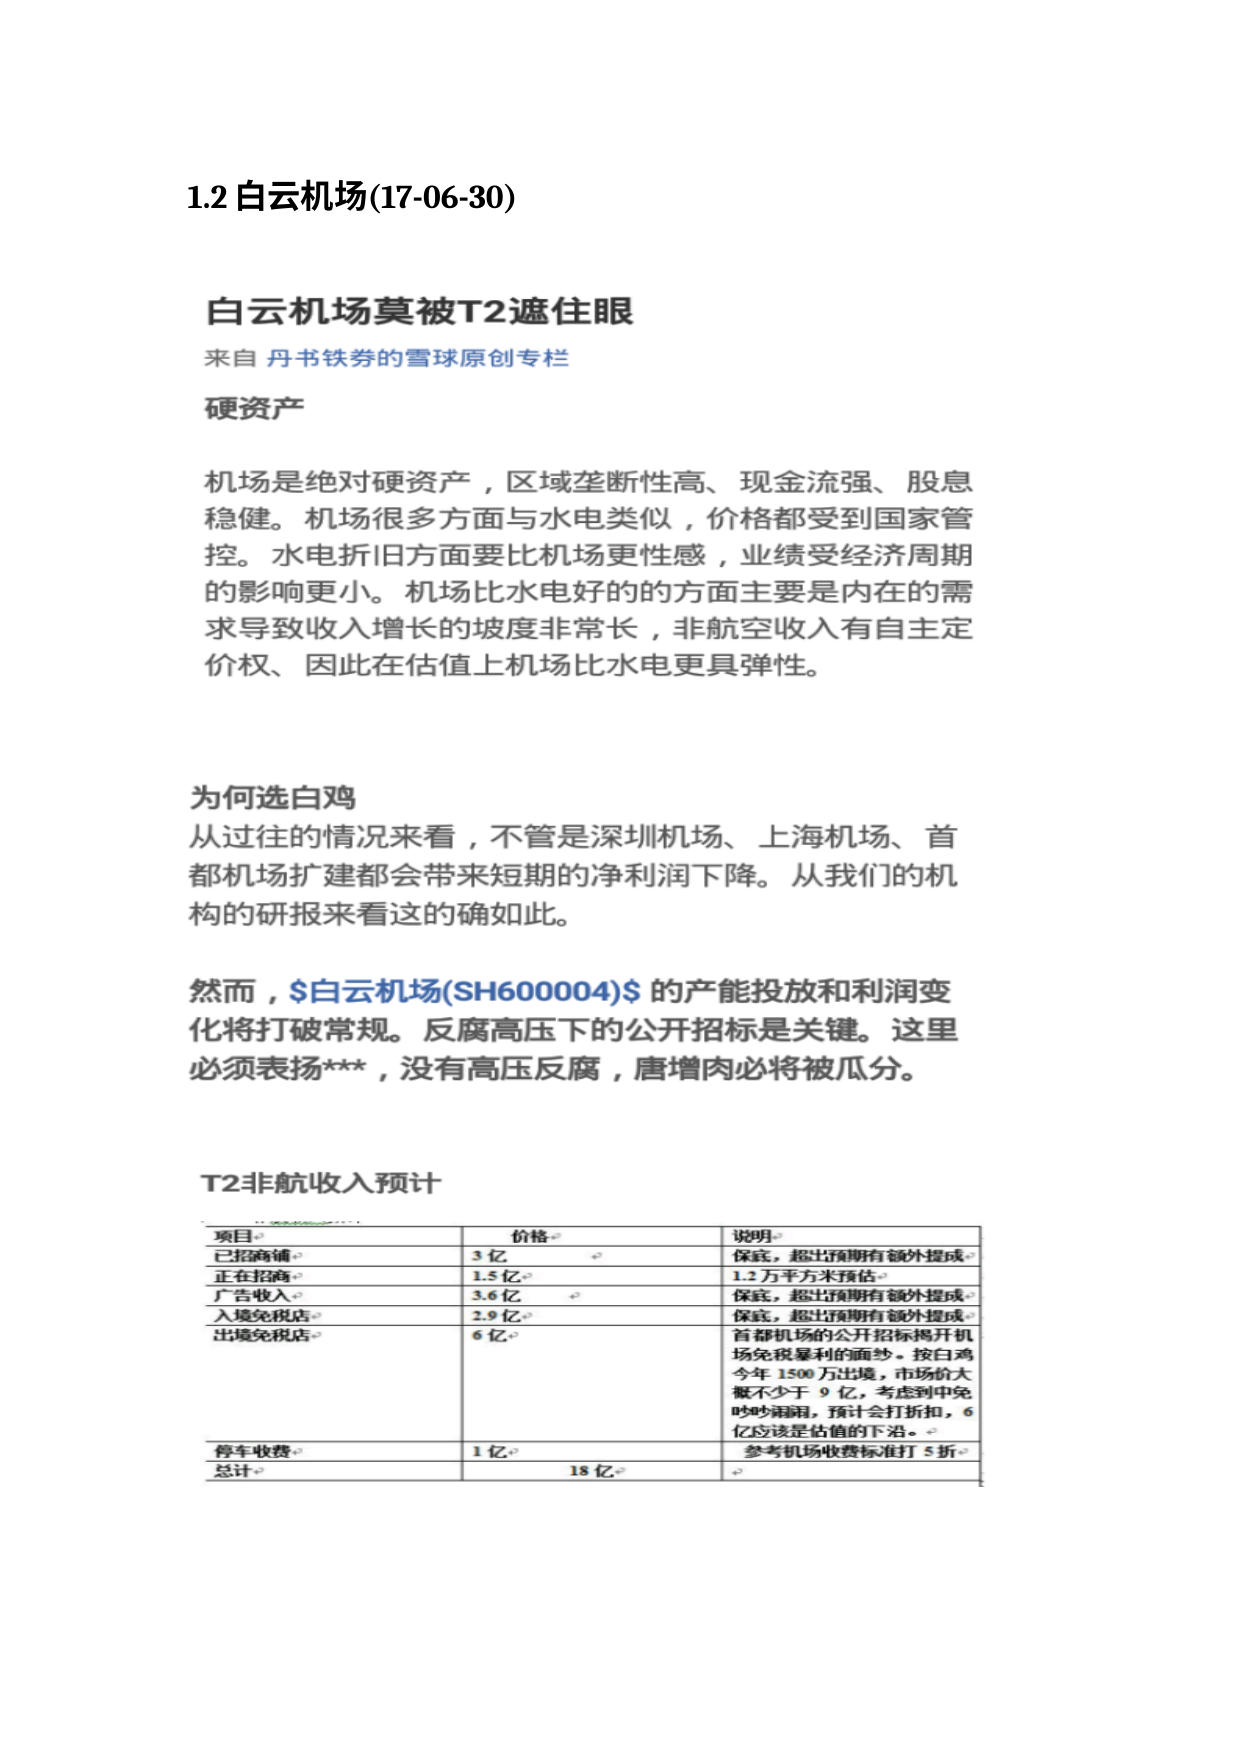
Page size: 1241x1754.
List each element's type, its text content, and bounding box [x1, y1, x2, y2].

picture [187, 776, 961, 1097]
picture [187, 289, 978, 683]
subtitle 1.2白云机场(17-06-30) [187, 162, 1053, 227]
picture [187, 1166, 993, 1490]
